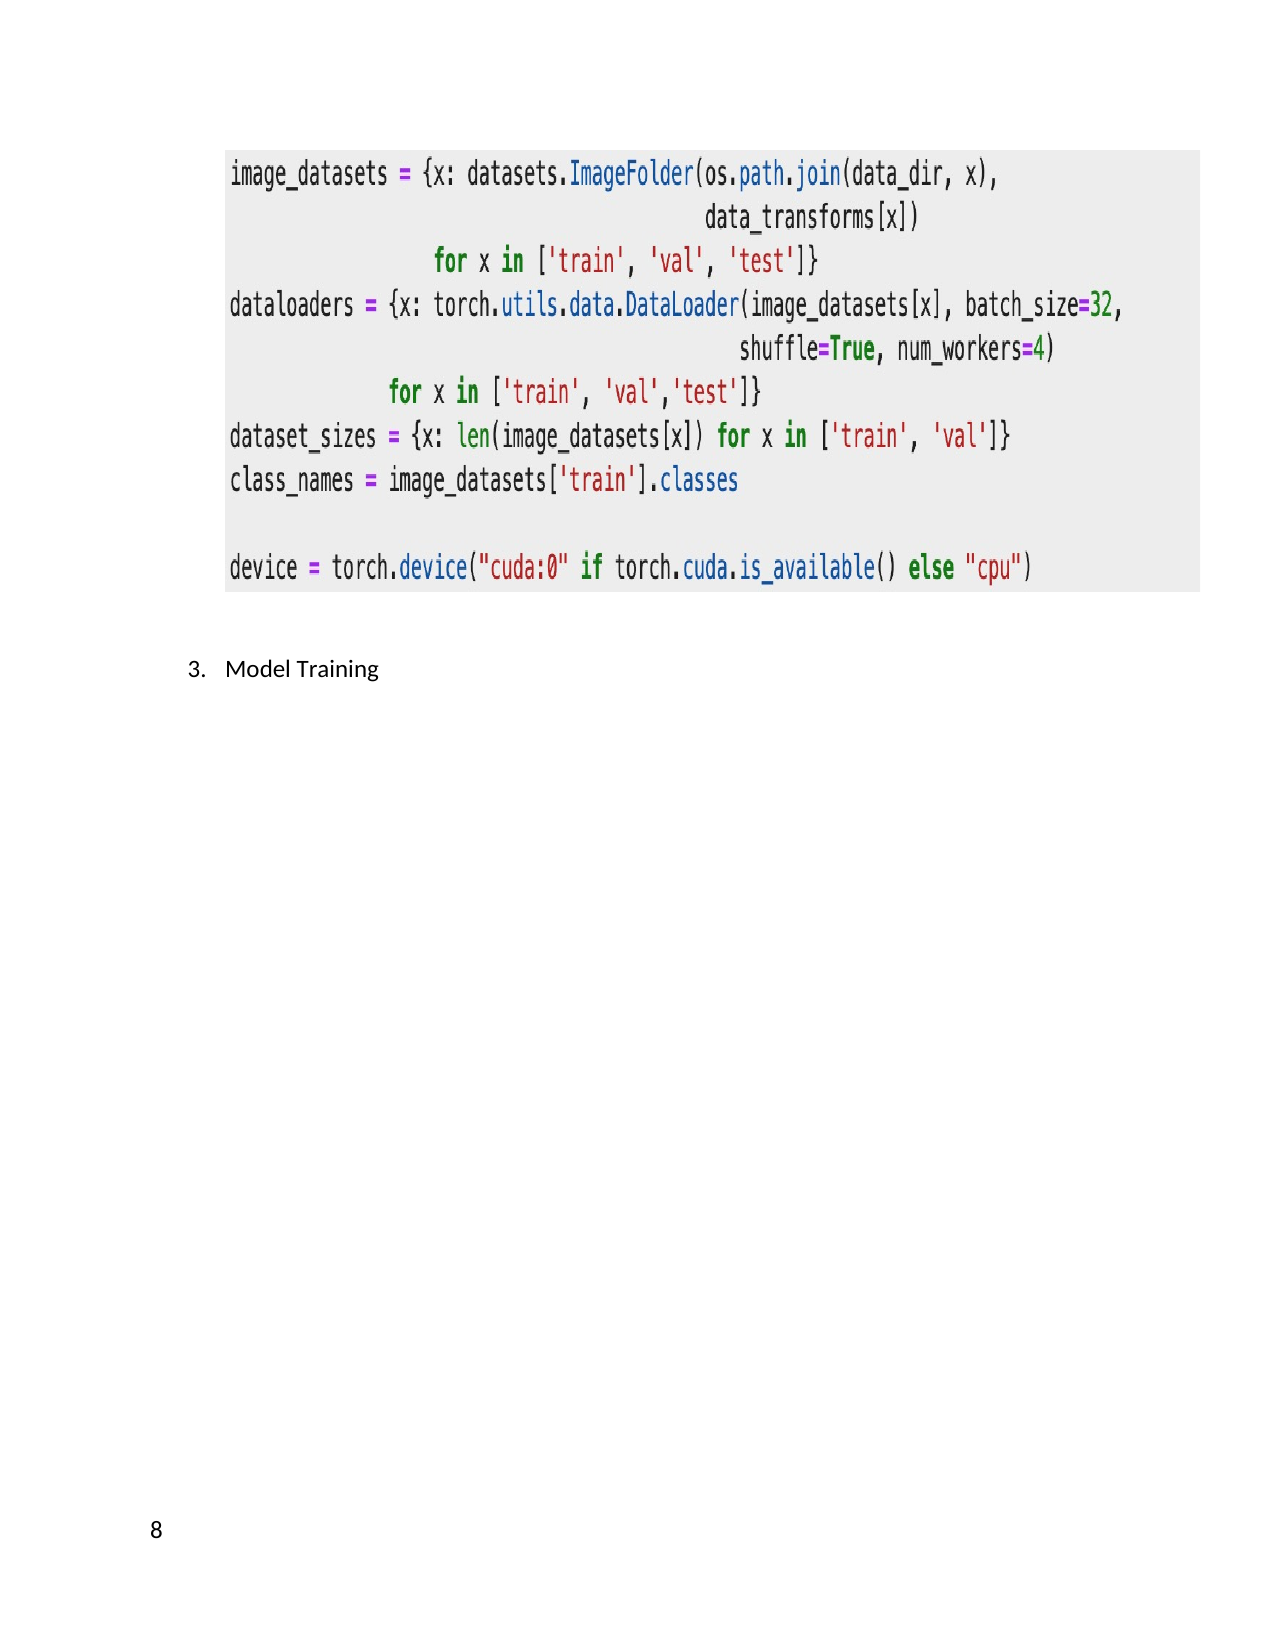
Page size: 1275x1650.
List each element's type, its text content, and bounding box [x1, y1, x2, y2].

picture [225, 150, 1200, 592]
list Model Training [187, 653, 1125, 683]
